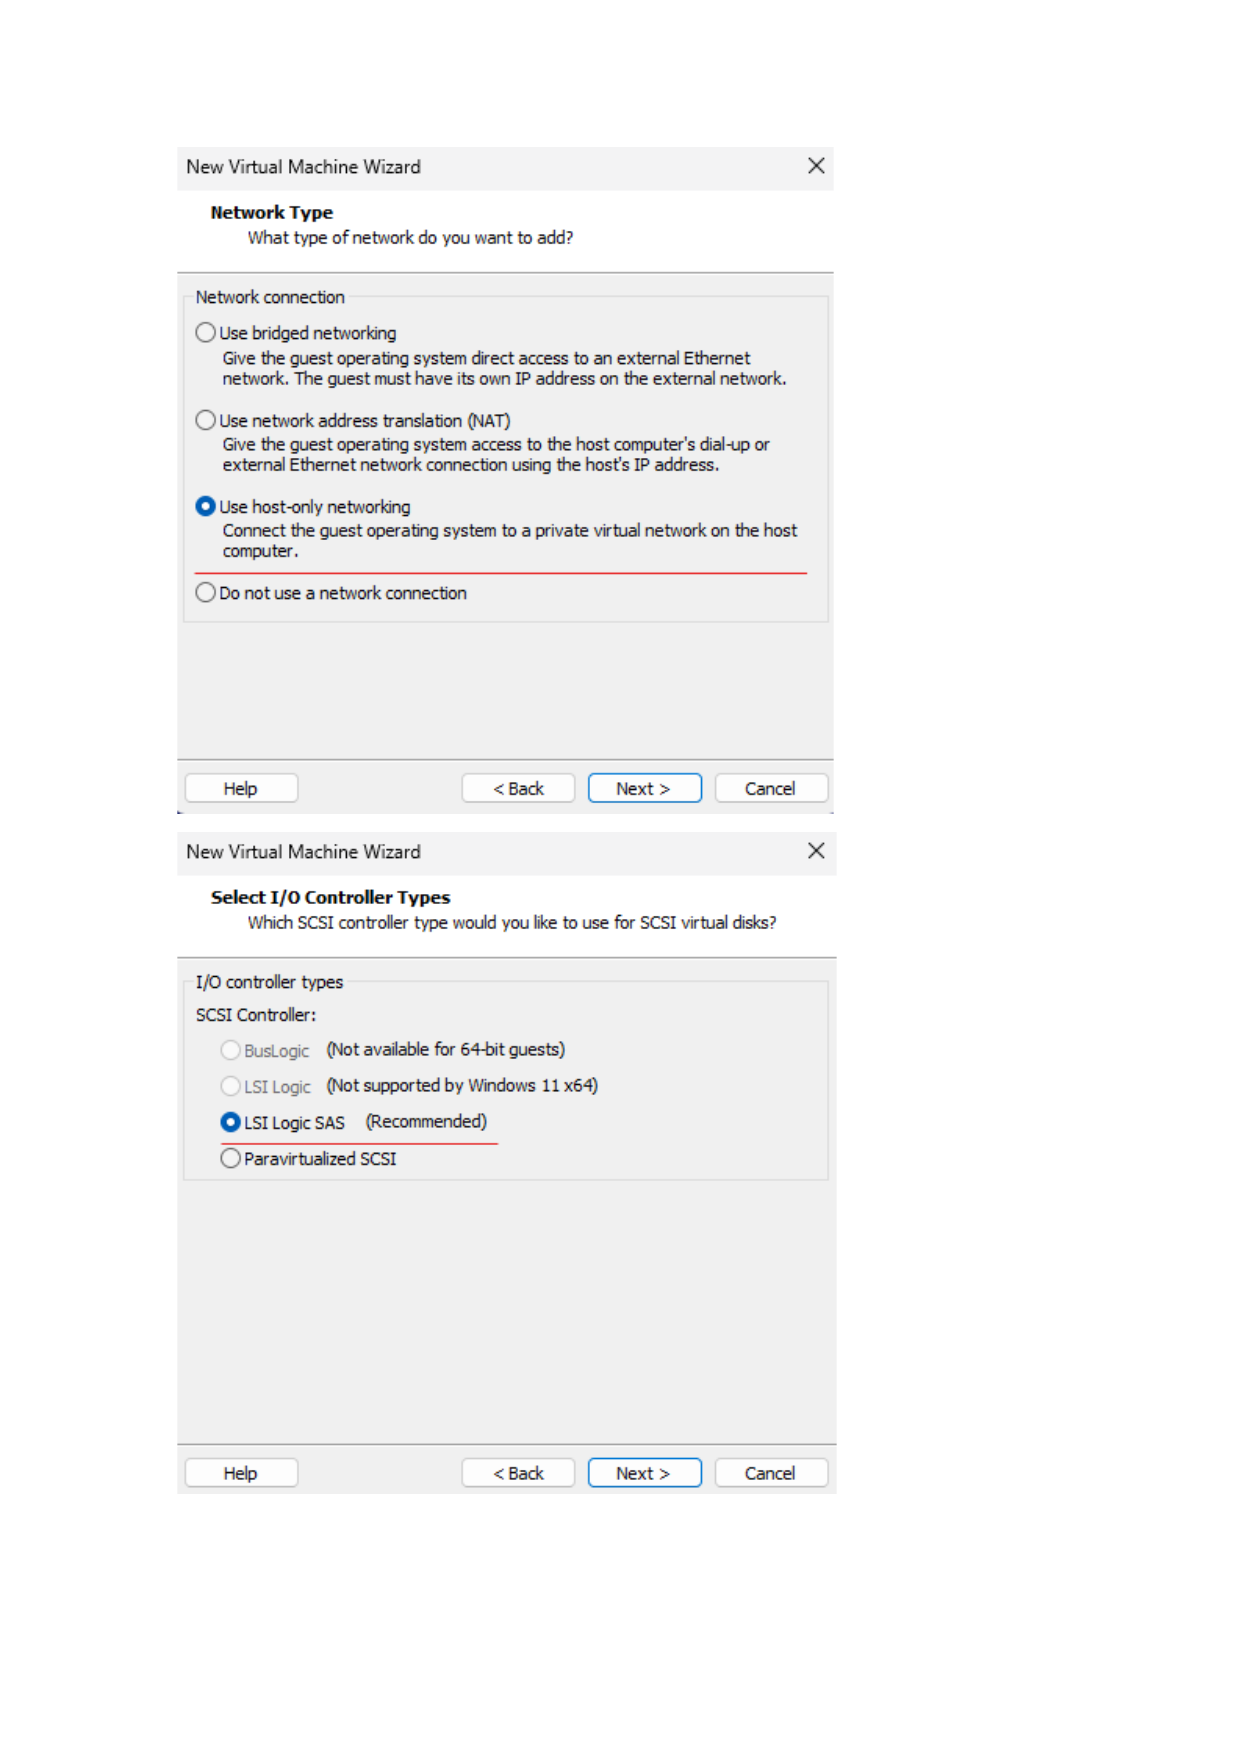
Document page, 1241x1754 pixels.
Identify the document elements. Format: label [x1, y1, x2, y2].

picture [177, 147, 834, 814]
picture [177, 832, 837, 1494]
